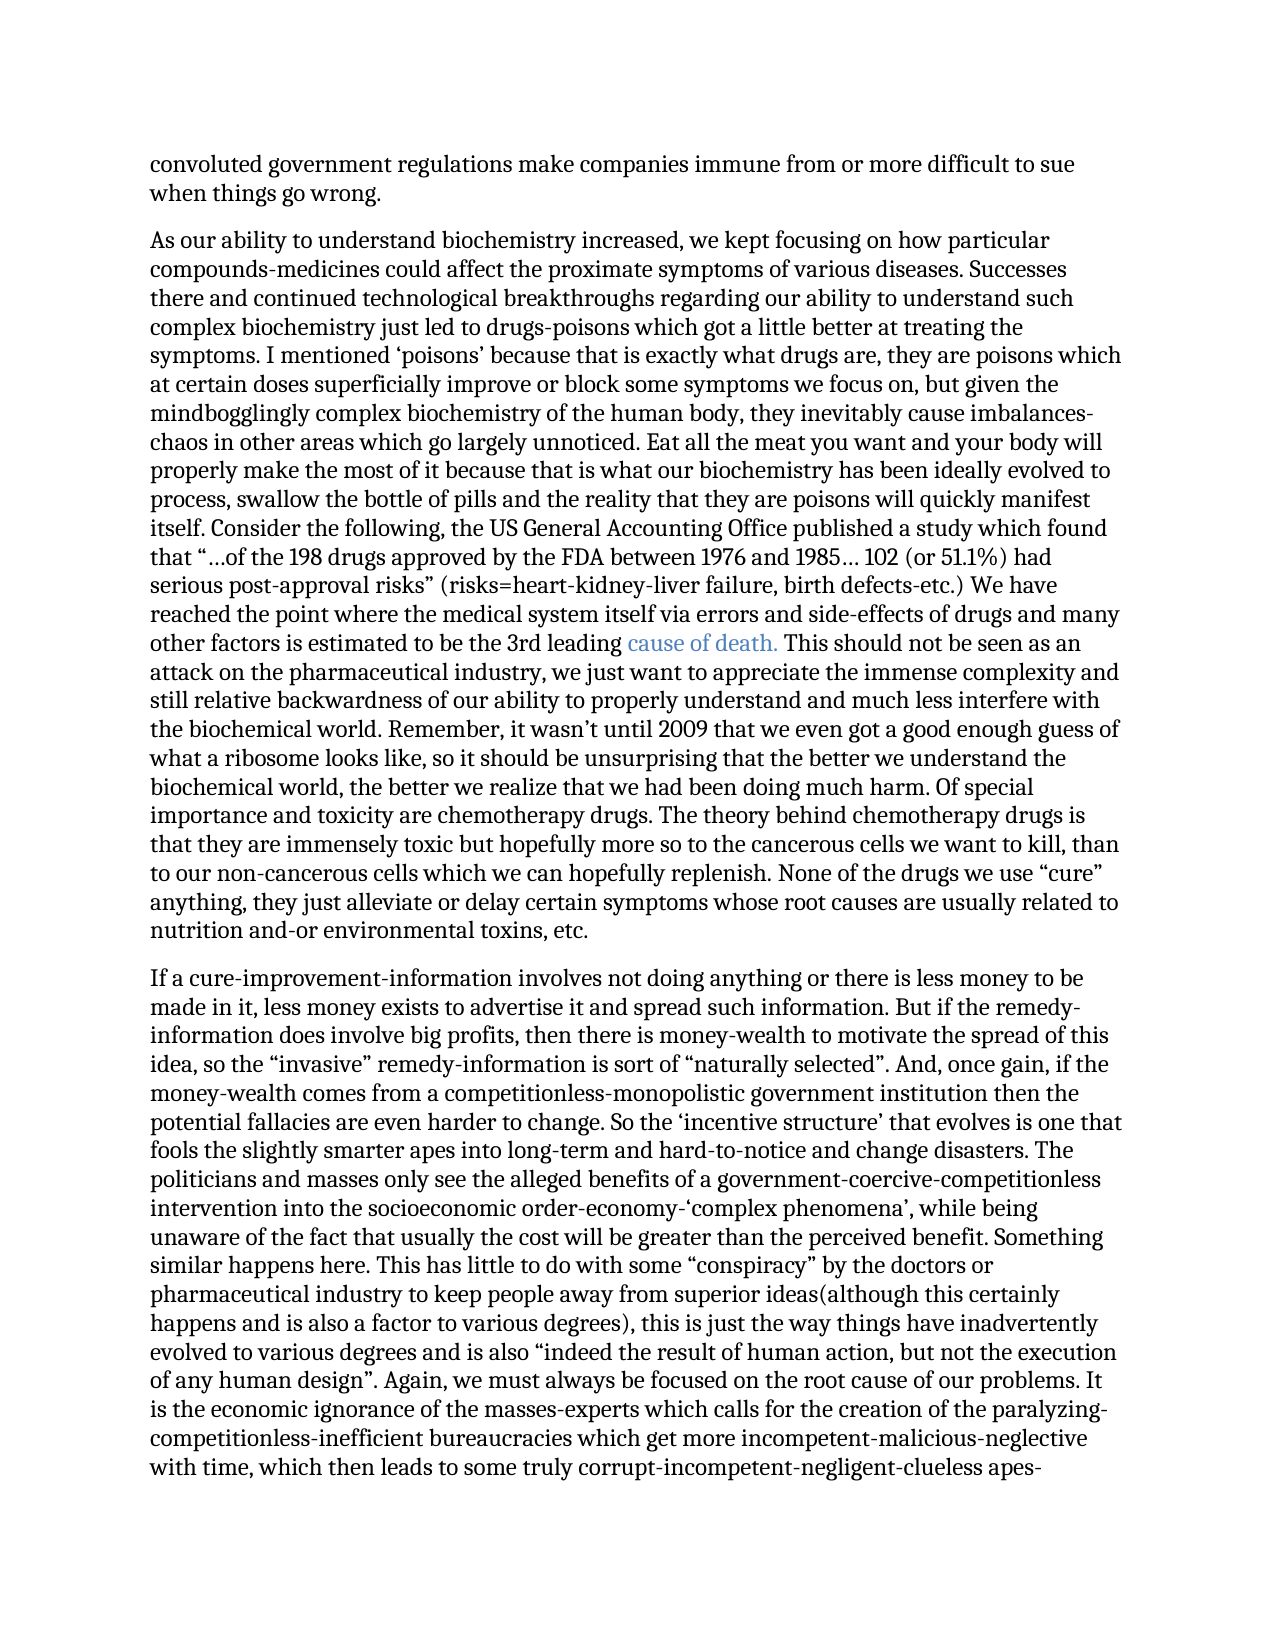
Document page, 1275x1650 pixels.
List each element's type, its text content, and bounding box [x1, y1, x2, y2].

text As our ability to understand biochemistry increased, we kept focusing on how particular compounds-medicines could affect the proximate symptoms of various diseases. Successes there and continued technological breakthroughs regarding our ability to understand such complex biochemistry just led to drugs-poisons which got a little better at treating the symptoms. I mentioned ‘poisons’ because that is exactly what drugs are, they are poisons which at certain doses superficially improve or block some symptoms we focus on, but given the mindbogglingly complex biochemistry of the human body, they inevitably cause imbalances-chaos in other areas which go largely unnoticed. Eat all the meat you want and your body will properly make the most of it because that is what our biochemistry has been ideally evolved to process, swallow the bottle of pills and the reality that they are poisons will quickly manifest itself. Consider the following, the US General Accounting Office published a study which found that “…of the 198 drugs approved by the FDA between 1976 and 1985… 102 (or 51.1%) had serious post-approval risks” (risks=heart-kidney-liver failure, birth defects-etc.) We have reached the point where the medical system itself via errors and side-effects of drugs and many other factors is estimated to be the 3rd leading cause of death. This should not be seen as an attack on the pharmaceutical industry, we just want to appreciate the immense complexity and still relative backwardness of our ability to properly understand and much less interfere with the biochemical world. Remember, it wasn’t until 2009 that we even got a good enough guess of what a ribosome looks like, so it should be unsurprising that the better we understand the biochemical world, the better we realize that we had been doing much harm. Of special importance and toxicity are chemotherapy drugs. The theory behind chemotherapy drugs is that they are immensely toxic but hopefully more so to the cancerous cells we want to kill, than to our non-cancerous cells which we can hopefully replenish. None of the drugs we use “cure” anything, they just alleviate or delay certain symptoms whose root causes are usually related to nutrition and-or environmental toxins, etc. [150, 226, 1125, 945]
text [150, 150, 1125, 207]
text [150, 964, 1125, 1481]
